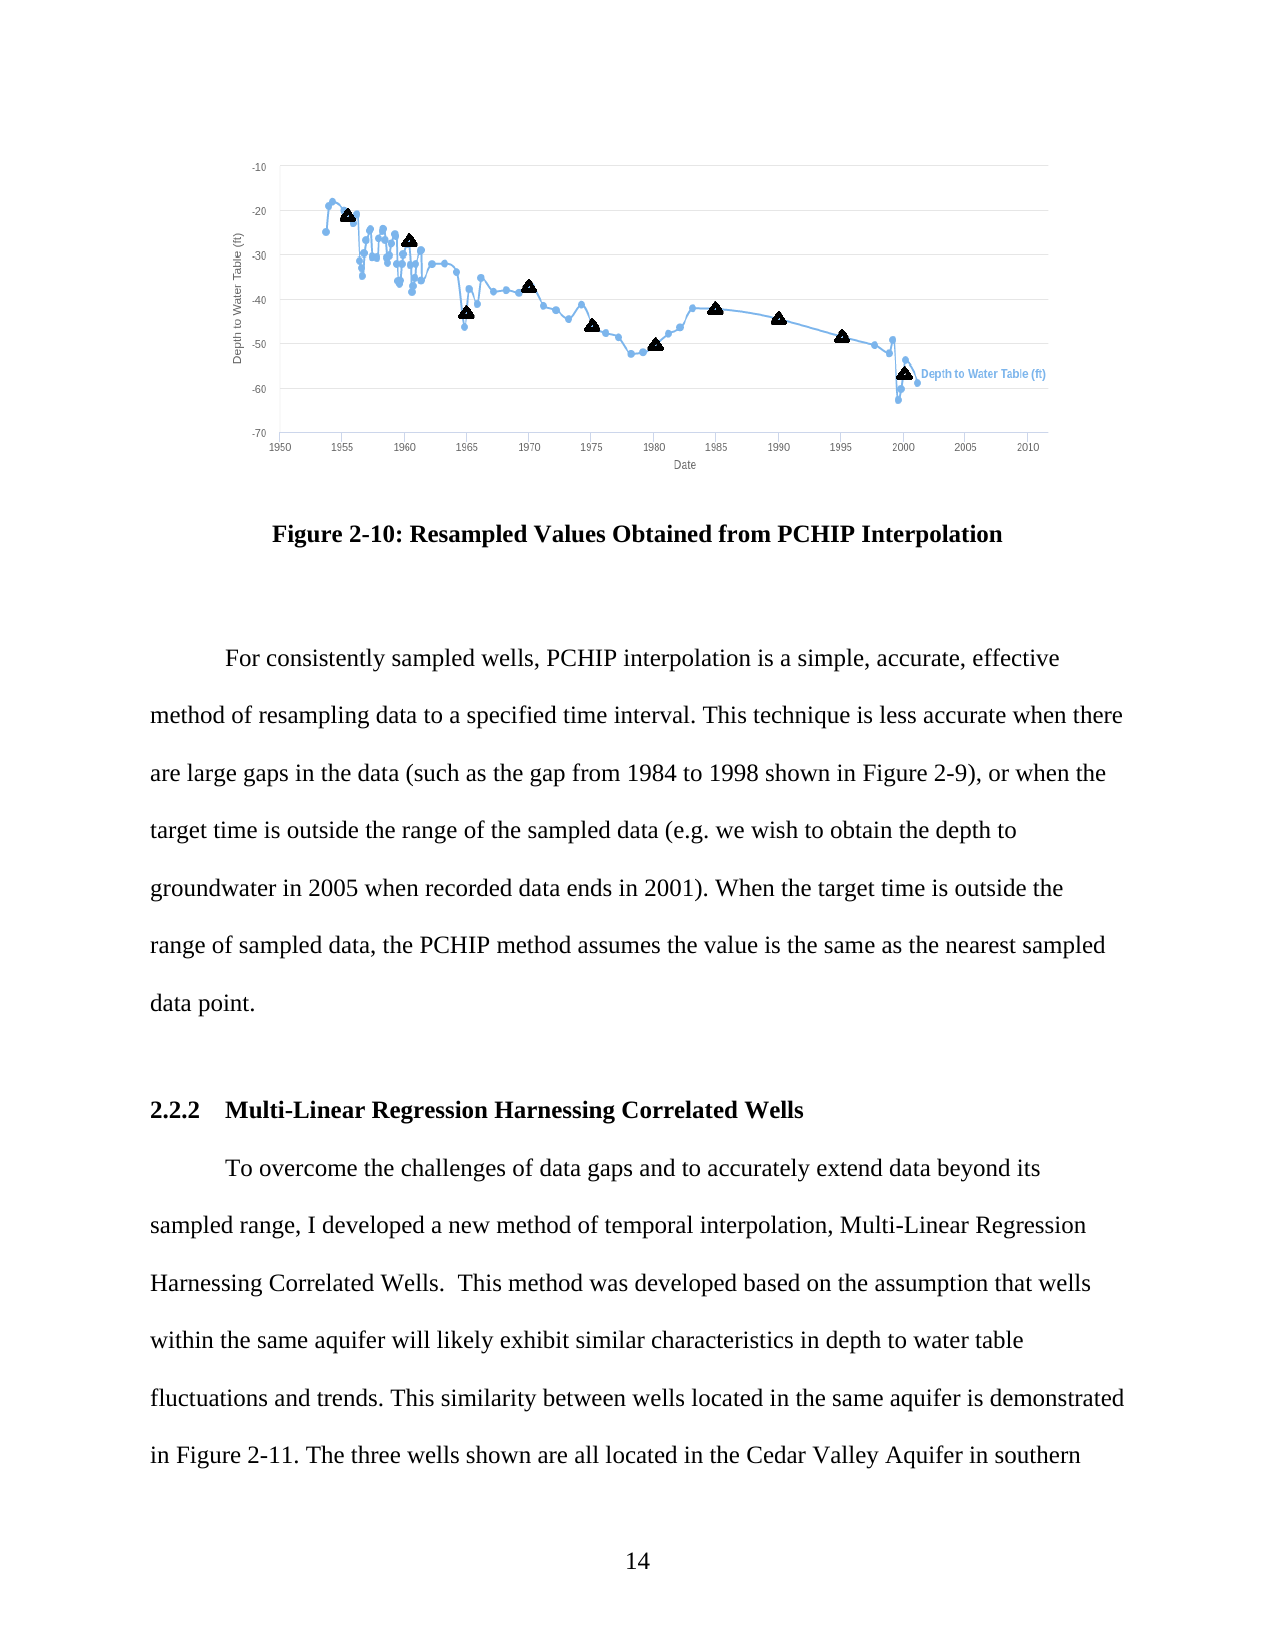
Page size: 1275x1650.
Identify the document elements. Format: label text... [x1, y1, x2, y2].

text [150, 1153, 1125, 1469]
picture [226, 150, 1049, 474]
subtitle Multi-Linear Regression Harnessing Correlated Wells [150, 1095, 1125, 1124]
